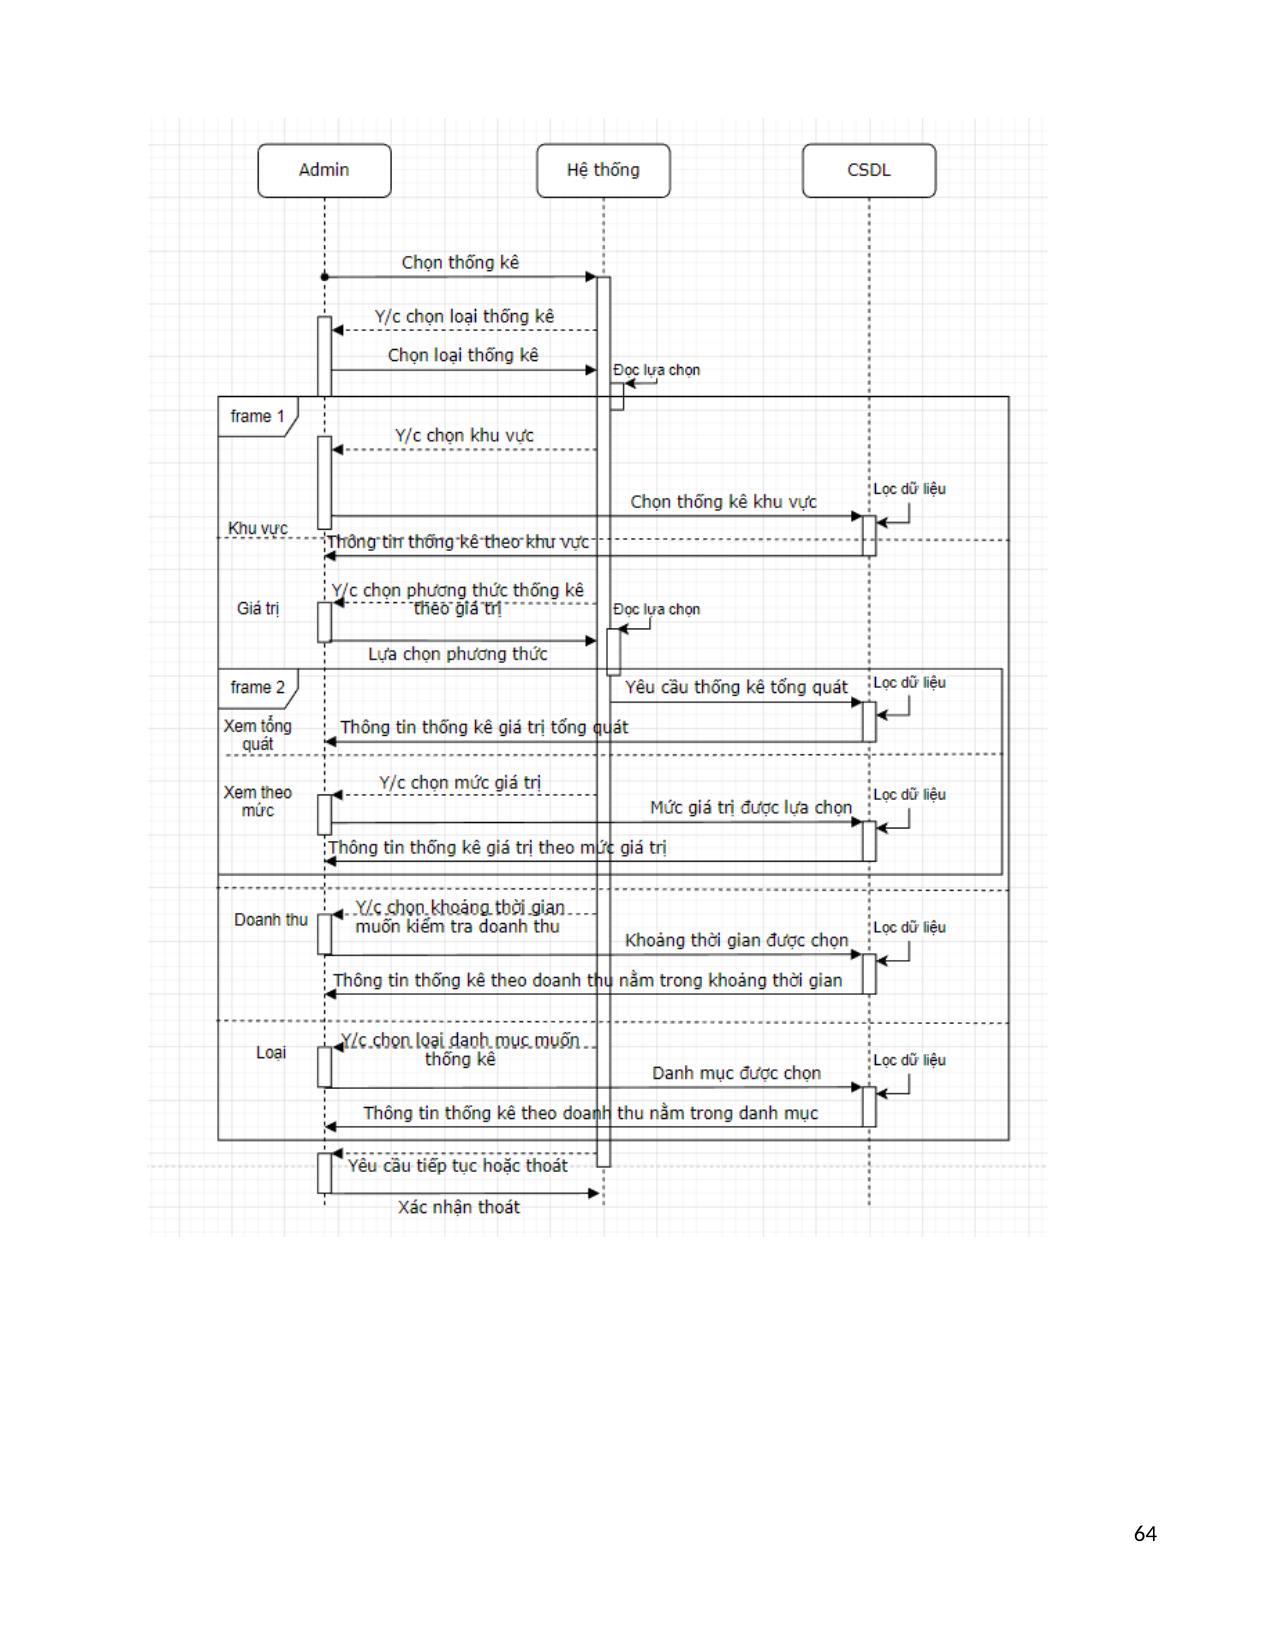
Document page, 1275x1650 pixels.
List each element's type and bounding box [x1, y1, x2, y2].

picture [147, 118, 1048, 1237]
